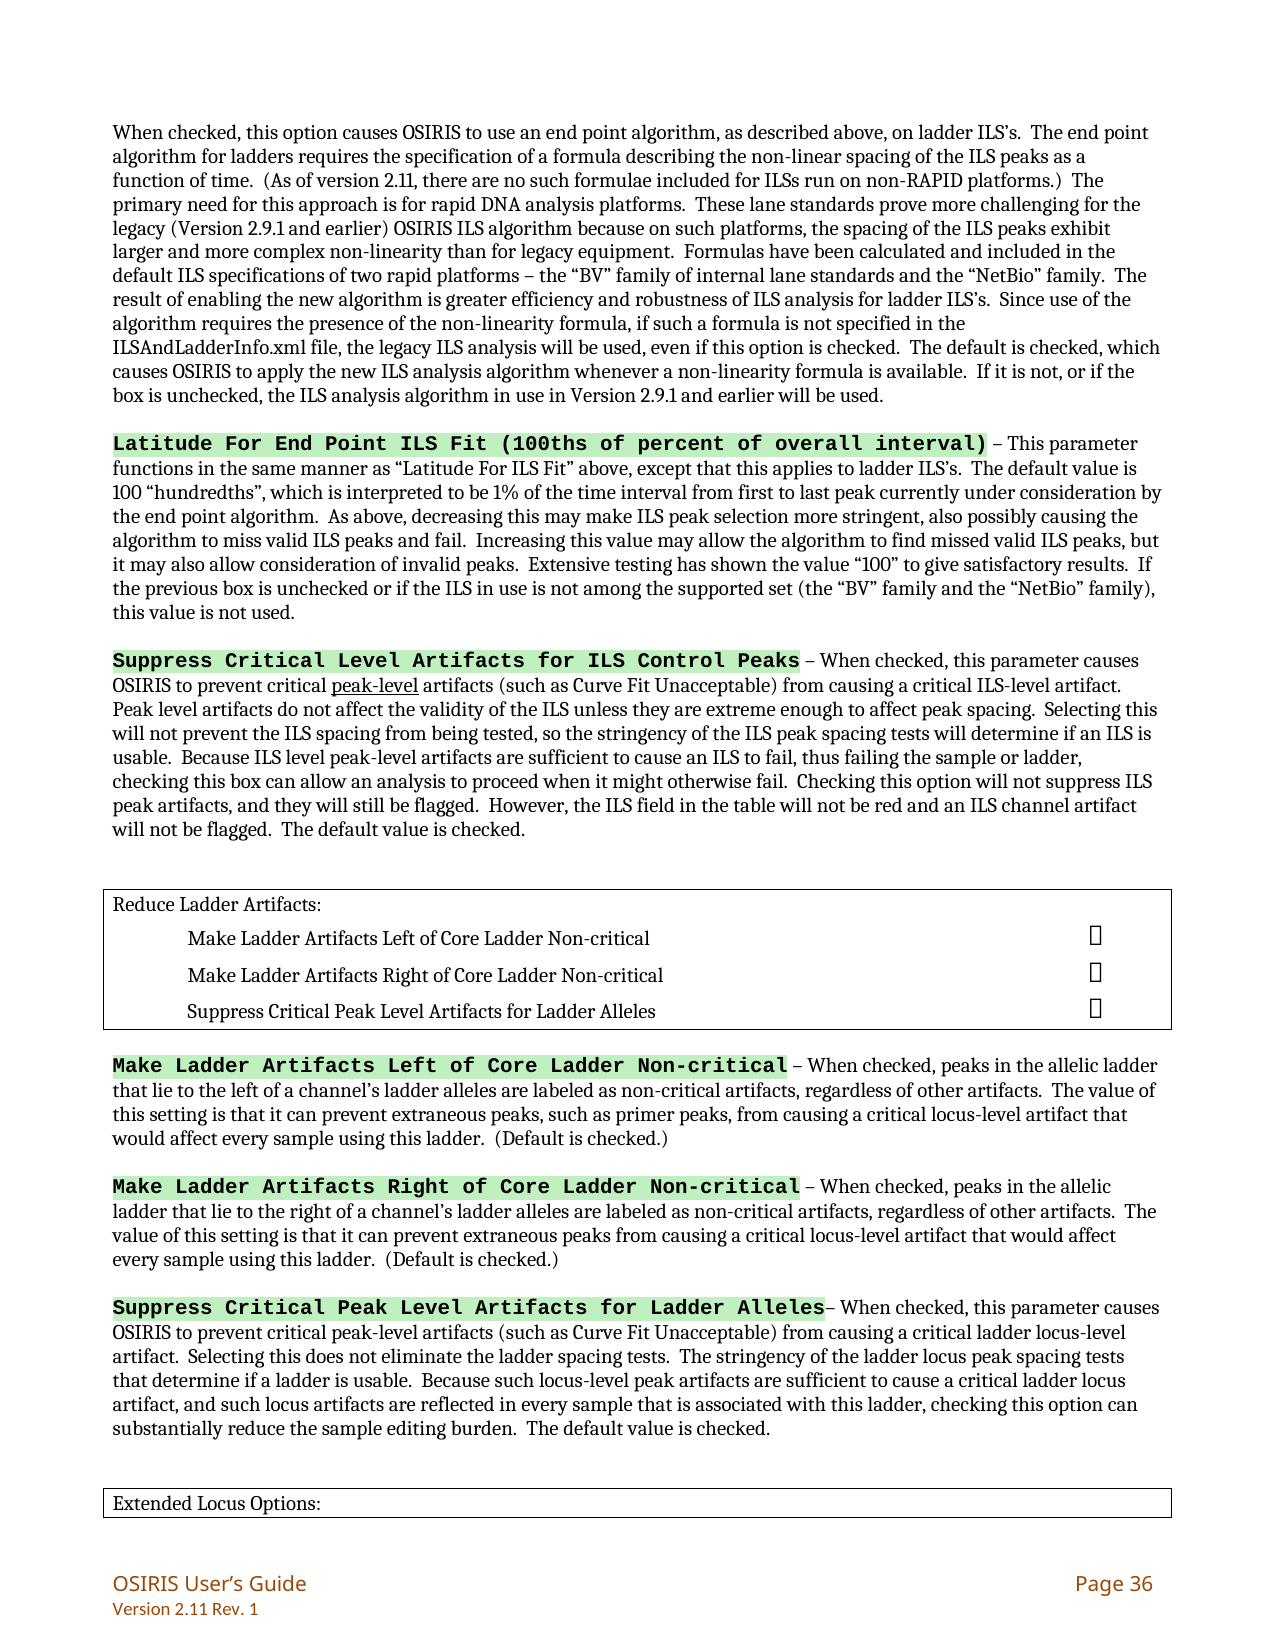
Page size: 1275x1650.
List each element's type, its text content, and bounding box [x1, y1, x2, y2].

text Make Ladder Artifacts Left of Core Ladder Non-critical – When checked, peaks in the allelic ladder that lie to the left of a channel’s ladder alleles are labeled as non-critical artifacts, regardless of other artifacts. The value of this setting is that it can prevent extraneous peaks, such as primer peaks, from causing a critical locus-level artifact that would affect every sample using this ladder. (Default is checked.) [112, 1054, 1162, 1151]
text Latitude For End Point ILS Fit (100ths of percent of overall interval) – This parameter functions in the same manner as “Latitude For ILS Fit” above, except that this applies to ladder ILS’s. The default value is 100 “hundredths”, which is interpreted to be 1% of the time interval from first to last peak currently under consideration by the end point algorithm. As above, decreasing this may make ILS peak selection more stringent, also possibly causing the algorithm to miss valid ILS peaks and fail. Increasing this value may allow the algorithm to find missed valid ILS peaks, but it may also allow consideration of invalid peaks. Extensive testing has shown the value “100” to give satisfactory results. If the previous box is unchecked or if the ILS in use is not among the supported set (the “BV” family and the “NetBio” family), this value is not used. [112, 432, 1162, 624]
text Extended Locus Options: [104, 1489, 1171, 1517]
text Make Ladder Artifacts Right of Core Ladder Non-critical – When checked, peaks in the allelic ladder that lie to the right of a channel’s ladder alleles are labeled as non-critical artifacts, regardless of other artifacts. The value of this setting is that it can prevent extraneous peaks from causing a critical locus-level artifact that would affect every sample using this ladder. (Default is checked.) [112, 1175, 1162, 1272]
text Suppress Critical Peak Level Artifacts for Ladder Alleles  [104, 987, 1171, 1029]
text Make Ladder Artifacts Right of Core Ladder Non-critical  [112, 953, 1162, 987]
text Suppress Critical Level Artifacts for ILS Control Peaks – When checked, this parameter causes OSIRIS to prevent critical peak-level artifacts (such as Curve Fit Unacceptable) from causing a critical ILS-level artifact. Peak level artifacts do not affect the validity of the ILS unless they are extreme enough to affect peak spacing. Selecting this will not prevent the ILS spacing from being tested, so the stringency of the ILS peak spacing tests will determine if an ILS is usable. Because ILS level peak-level artifacts are sufficient to cause an ILS to fail, thus failing the sample or ladder, checking this box can allow an analysis to proceed when it might otherwise fail. Checking this option will not suppress ILS peak artifacts, and they will still be flagged. However, the ILS field in the table will not be red and an ILS channel artifact will not be flagged. The default value is checked. [112, 648, 1162, 841]
text Make Ladder Artifacts Left of Core Ladder Non-critical  [112, 916, 1162, 953]
text Suppress Critical Peak Level Artifacts for Ladder Alleles– When checked, this parameter causes OSIRIS to prevent critical peak-level artifacts (such as Curve Fit Unacceptable) from causing a critical ladder locus-level artifact. Selecting this does not eliminate the ladder spacing tests. The stringency of the ladder locus peak spacing tests that determine if a ladder is usable. Because such locus-level peak artifacts are sufficient to cause a critical ladder locus artifact, and such locus artifacts are reflected in every sample that is associated with this ladder, checking this option can substantially reduce the sample editing burden. The default value is checked. [112, 1296, 1162, 1440]
text Reduce Ladder Artifacts: [104, 890, 1171, 916]
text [112, 120, 1162, 408]
